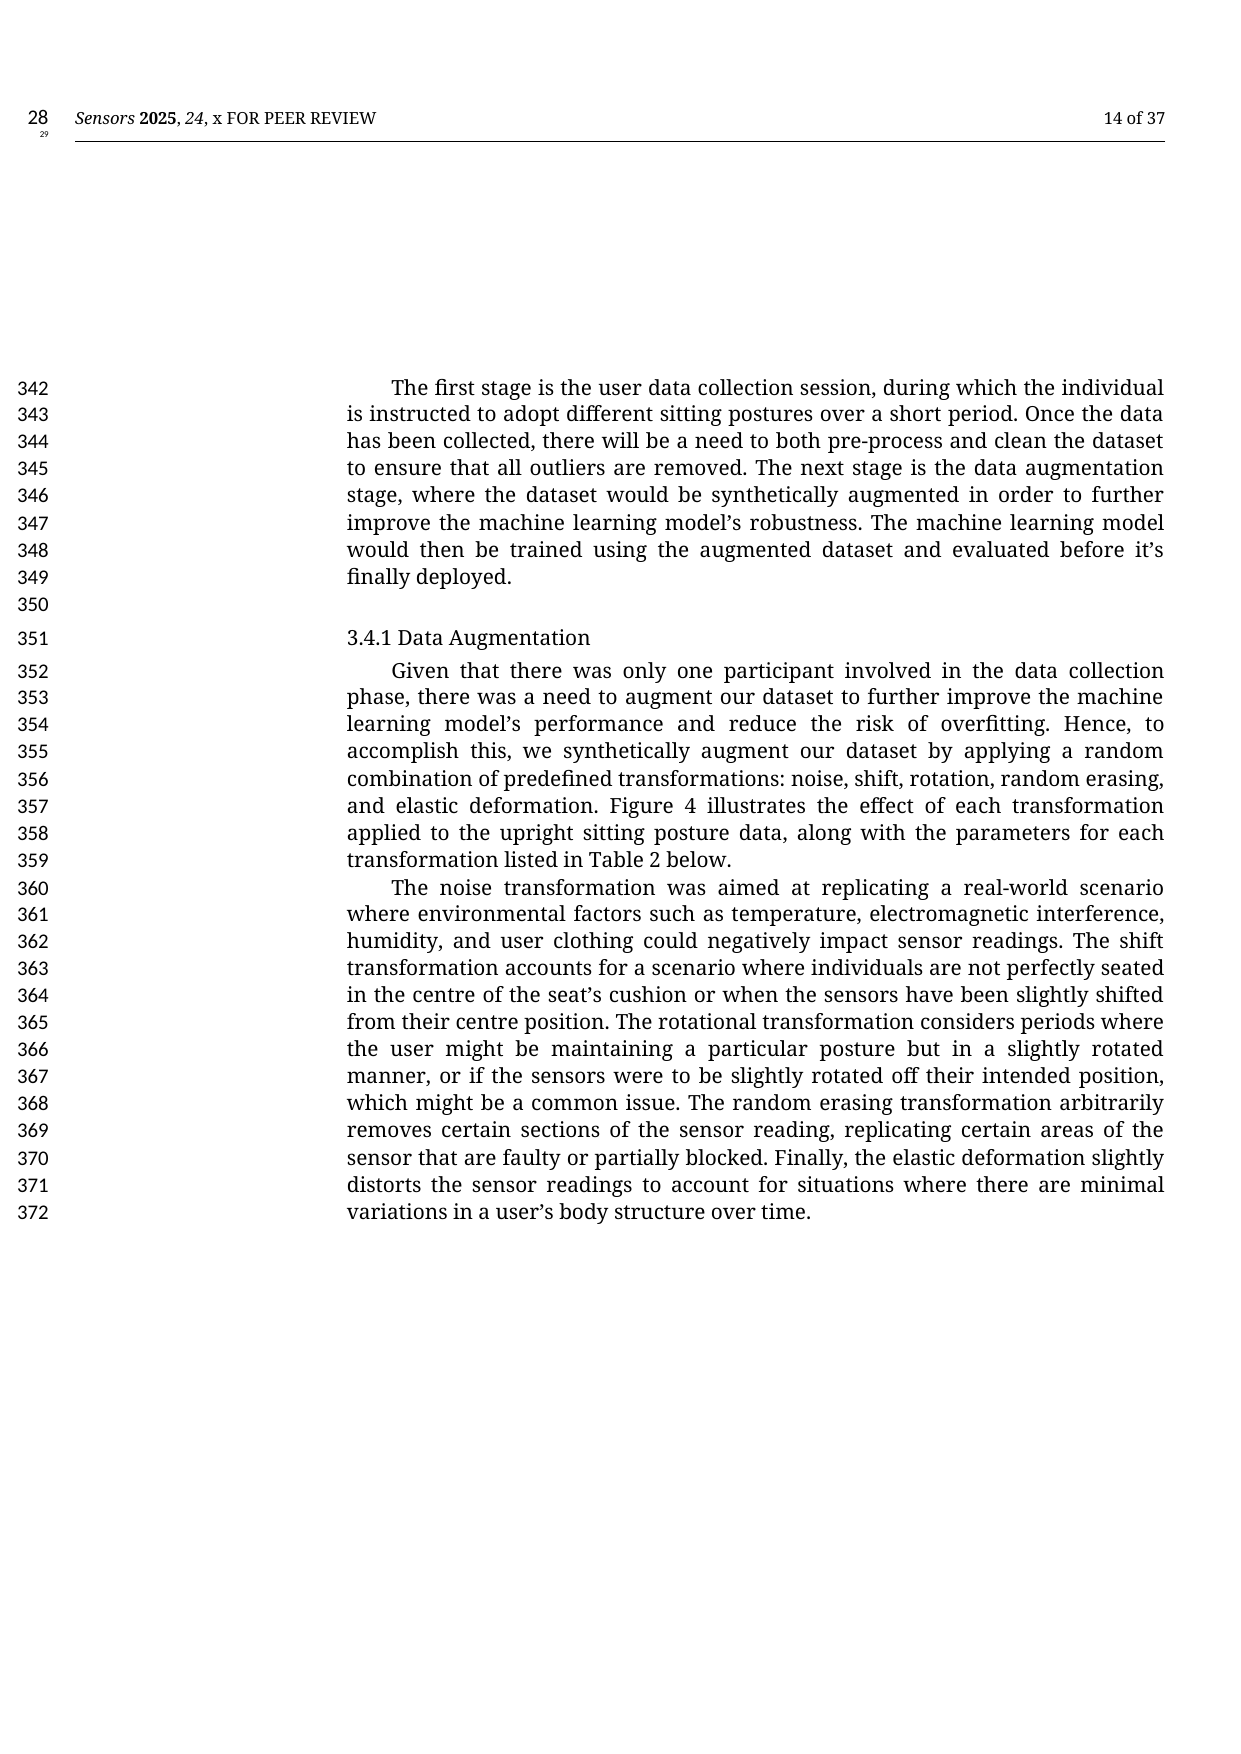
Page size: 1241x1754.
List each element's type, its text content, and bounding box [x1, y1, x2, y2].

text The first stage is the user data collection session, during which the individual is instructed to adopt different sitting postures over a short period. Once the data has been collected, there will be a need to both pre-process and clean the dataset to ensure that all outliers are removed. The next stage is the data augmentation stage, where the dataset would be synthetically augmented in order to further improve the machine learning model’s robustness. The machine learning model would then be trained using the augmented dataset and evaluated before it’s finally deployed. [347, 374, 1165, 590]
subtitle 3.4.1 Data Augmentation [347, 623, 1165, 651]
text The noise transformation was aimed at replicating a real-world scenario where environmental factors such as temperature, electromagnetic interference, humidity, and user clothing could negatively impact sensor readings. The shift transformation accounts for a scenario where individuals are not perfectly seated in the centre of the seat’s cushion or when the sensors have been slightly shifted from their centre position. The rotational transformation considers periods where the user might be maintaining a particular posture but in a slightly rotated manner, or if the sensors were to be slightly rotated off their intended position, which might be a common issue. The random erasing transformation arbitrarily removes certain sections of the sensor reading, replicating certain areas of the sensor that are faulty or partially blocked. Finally, the elastic deformation slightly distorts the sensor readings to account for situations where there are minimal variations in a user’s body structure over time. [347, 873, 1165, 1225]
text Given that there was only one participant involved in the data collection phase, there was a need to augment our dataset to further improve the machine learning model’s performance and reduce the risk of overfitting. Hence, to accomplish this, we synthetically augment our dataset by applying a random combination of predefined transformations: noise, shift, rotation, random erasing, and elastic deformation. Figure 4 illustrates the effect of each transformation applied to the upright sitting posture data, along with the parameters for each transformation listed in Table 2 below. [347, 657, 1165, 873]
